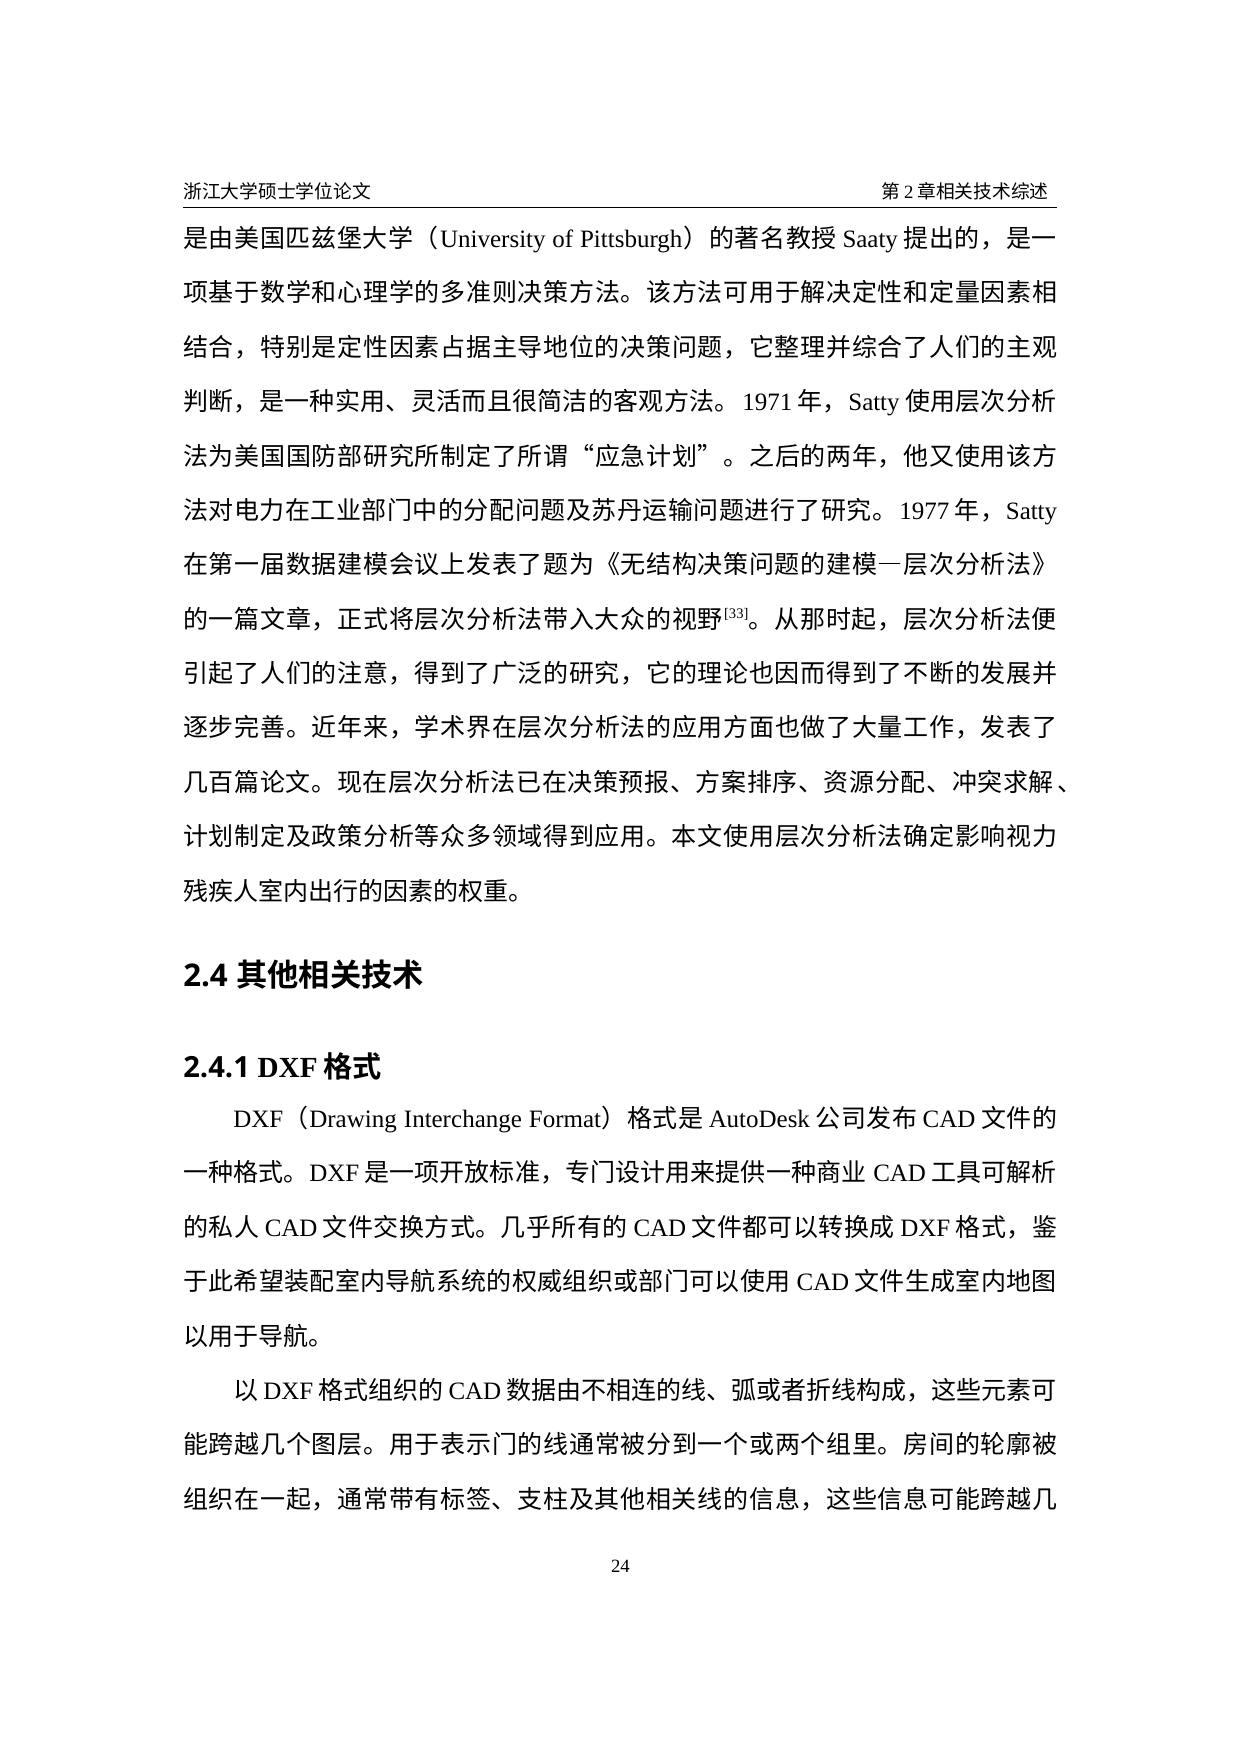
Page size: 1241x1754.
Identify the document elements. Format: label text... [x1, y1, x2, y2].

subtitle 其他相关技术 [183, 950, 1057, 996]
text DXF（Drawing Interchange Format）格式是AutoDesk公司发布CAD文件的一种格式。DXF是一项开放标准，专门设计用来提供一种商业CAD工具可解析的私人CAD文件交换方式。几乎所有的CAD文件都可以转换成DXF格式，鉴于此希望装配室内导航系统的权威组织或部门可以使用CAD文件生成室内地图以用于导航。 [183, 1098, 1057, 1352]
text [183, 1370, 1057, 1515]
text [183, 218, 1057, 907]
subtitle DXF格式 [183, 1043, 1057, 1086]
